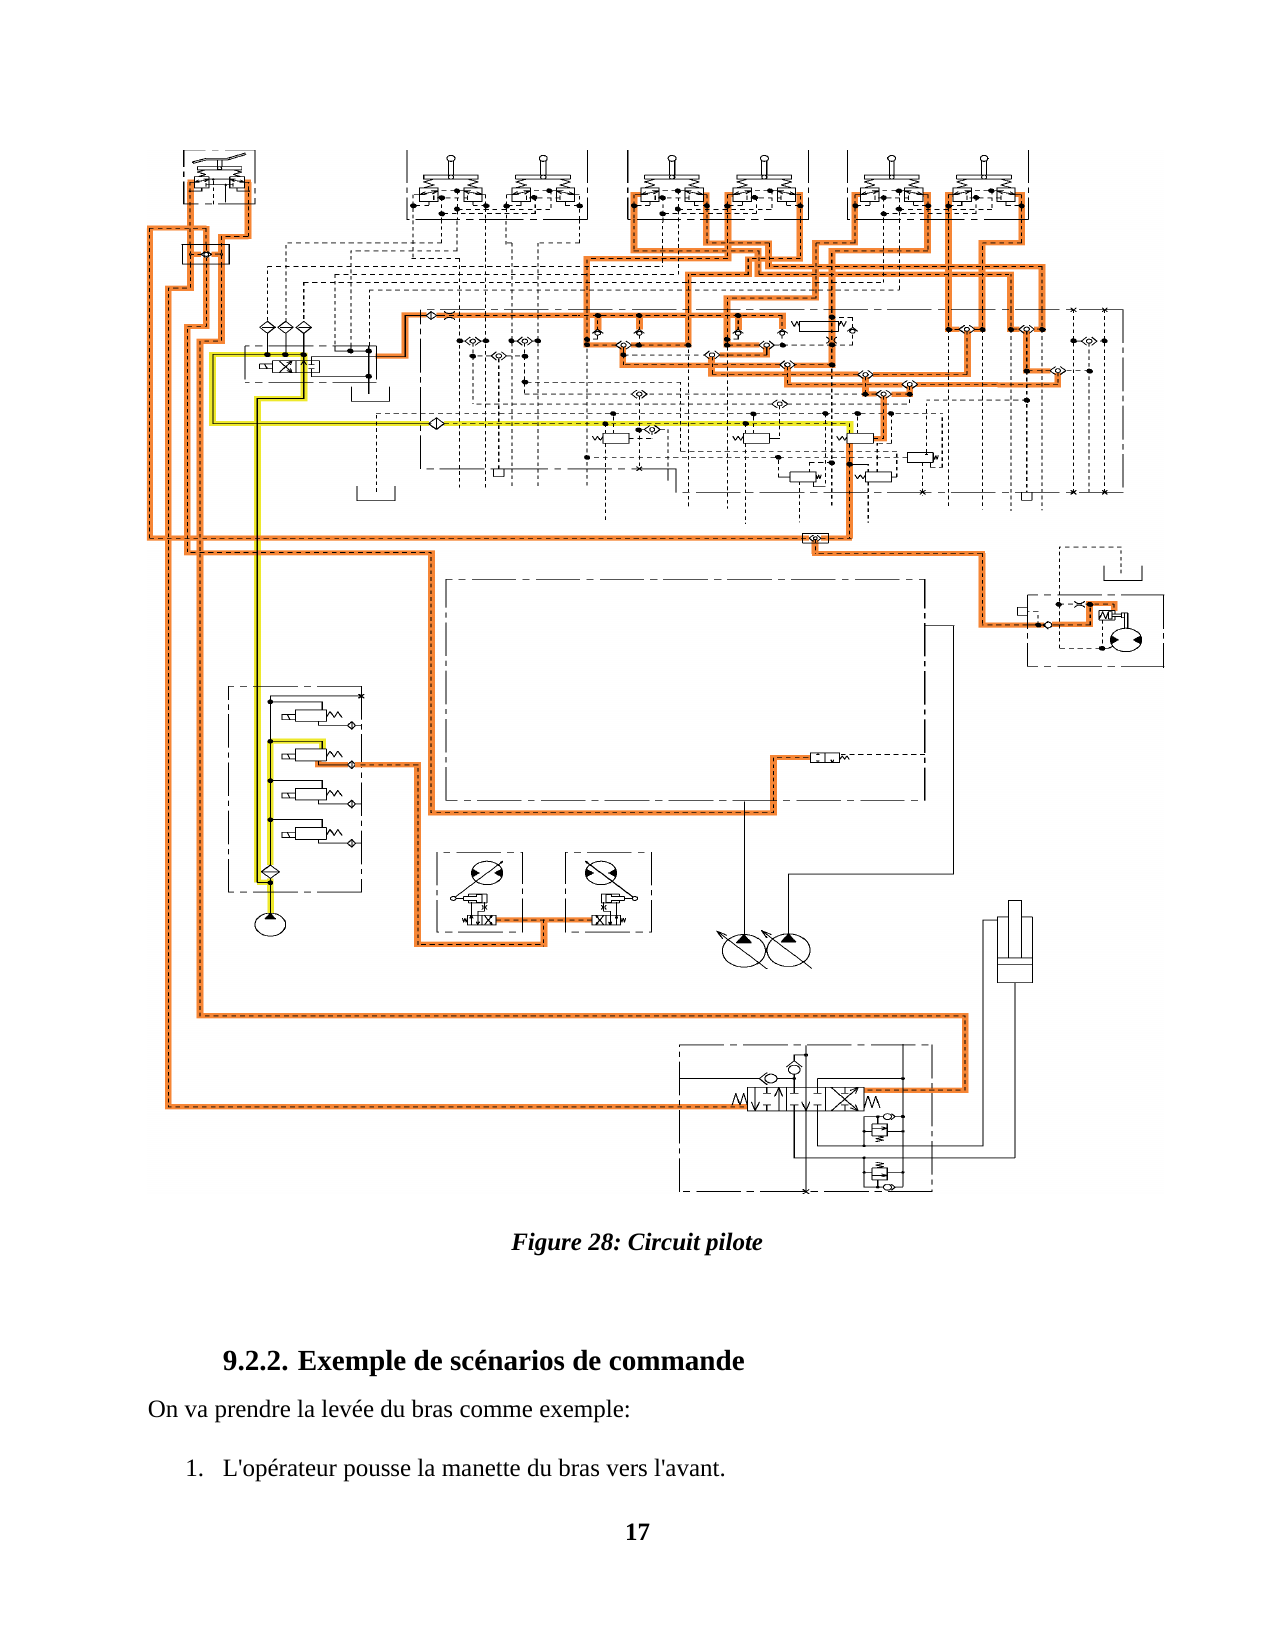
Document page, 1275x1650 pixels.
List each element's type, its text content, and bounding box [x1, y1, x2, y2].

text Voici le schéma hydraulique du circuit pilote: [148, 267, 1127, 296]
picture [146, 389, 1165, 1433]
